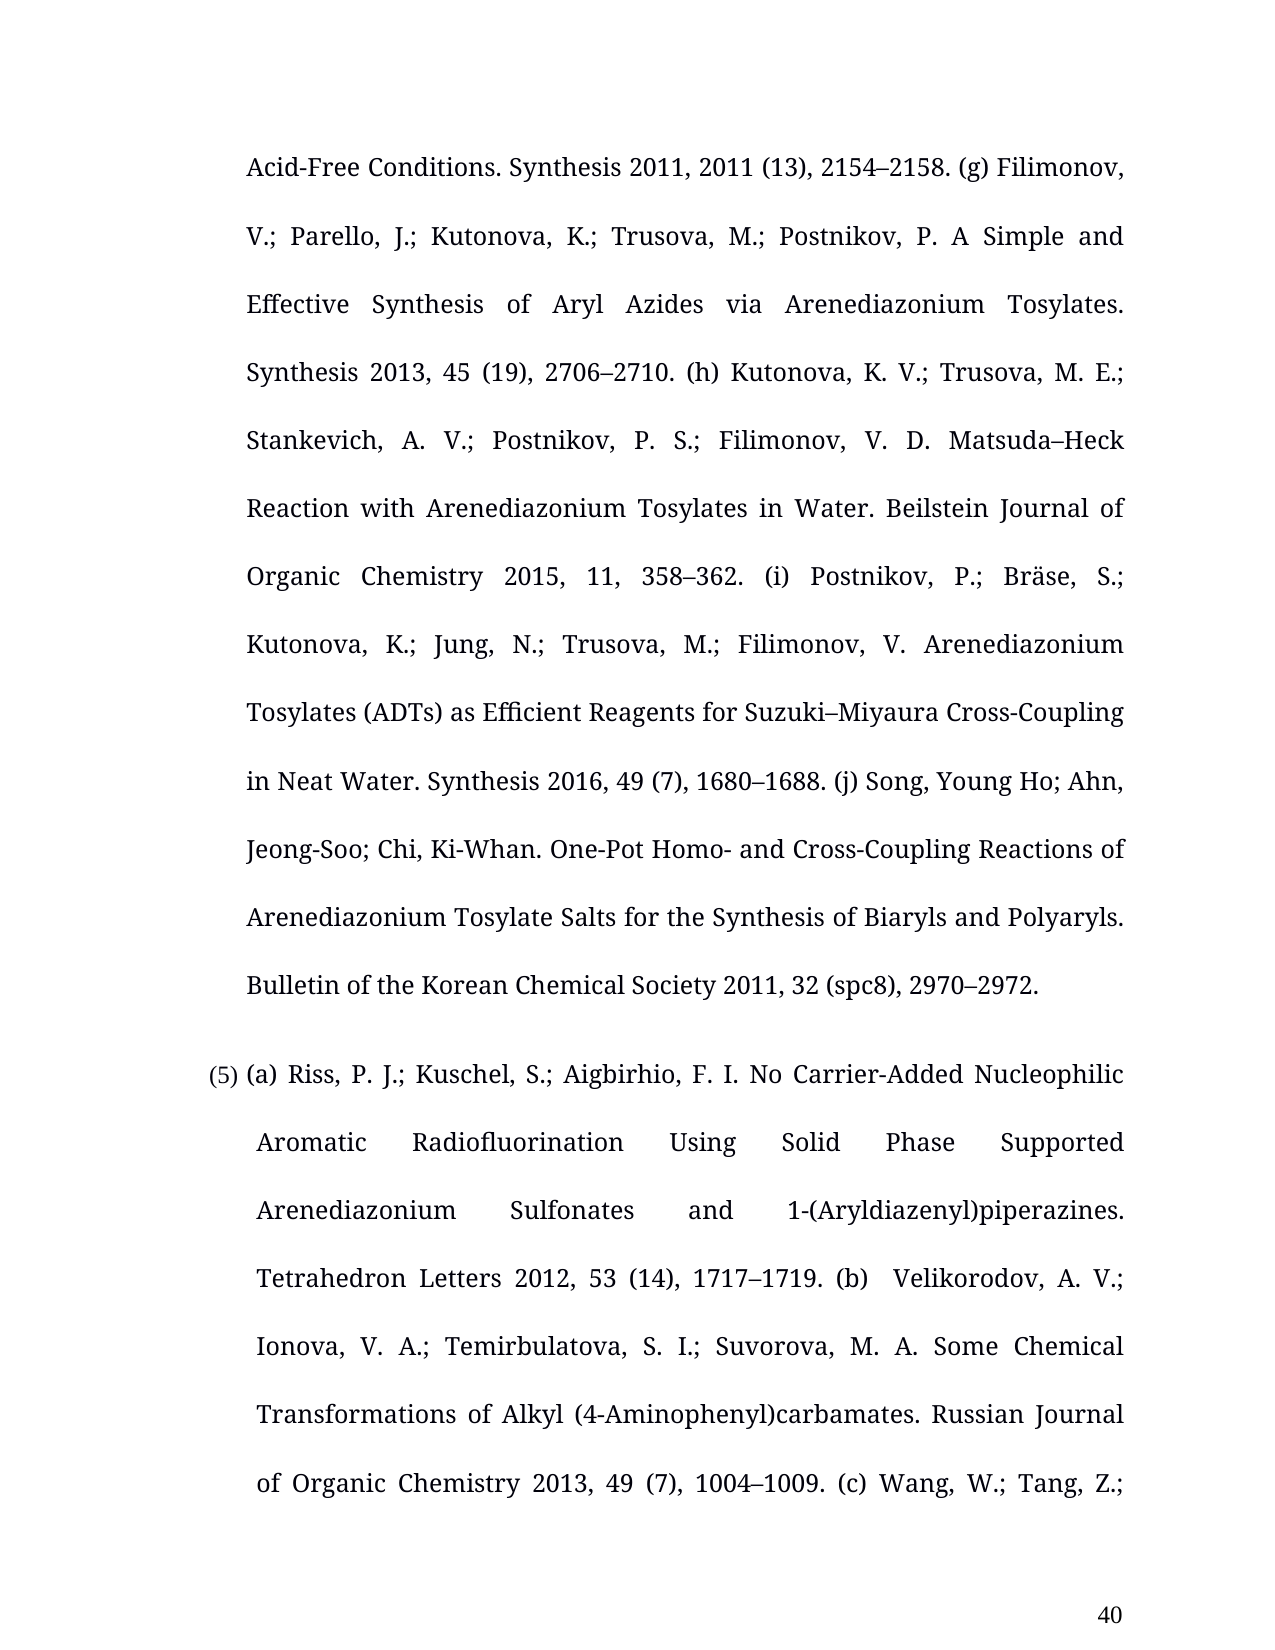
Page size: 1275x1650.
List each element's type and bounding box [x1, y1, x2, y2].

list [208, 150, 1125, 1002]
list [209, 1056, 1125, 1499]
